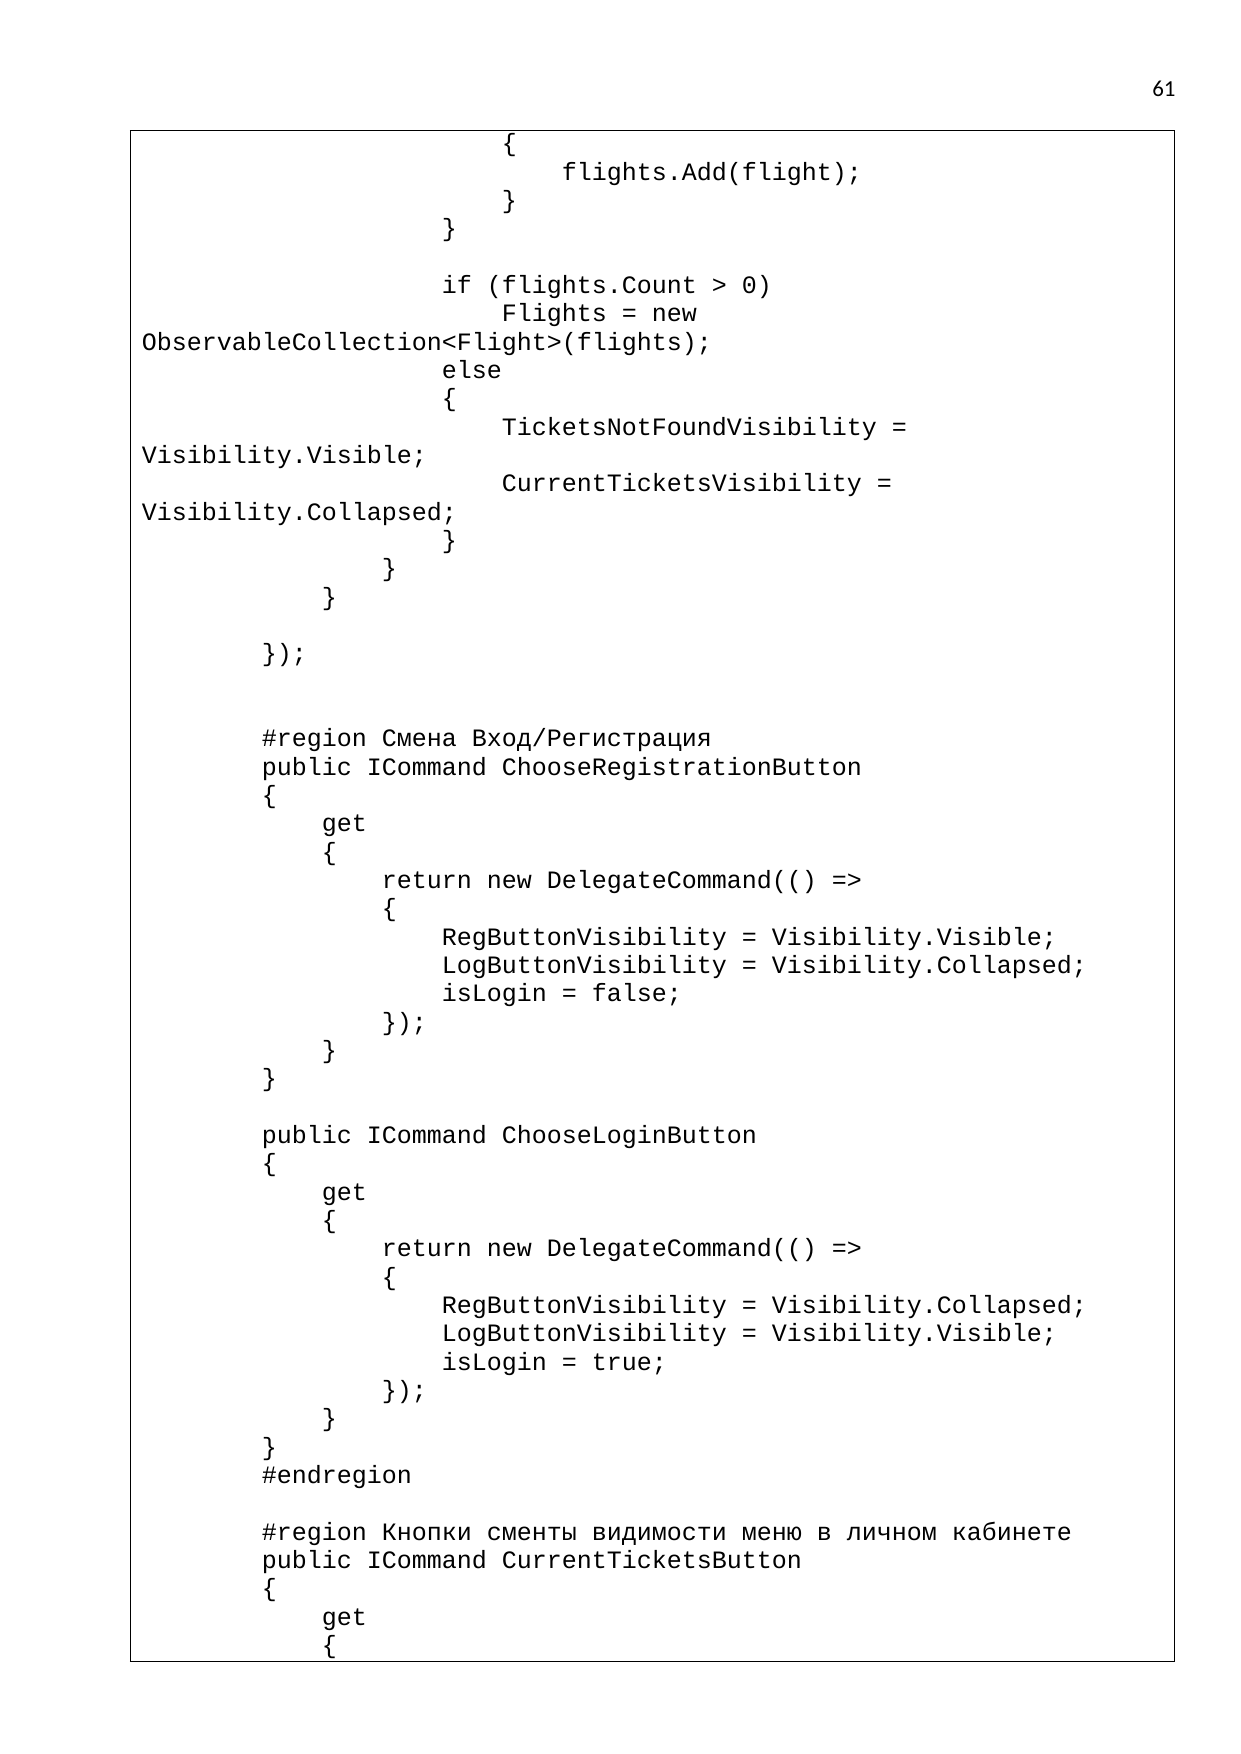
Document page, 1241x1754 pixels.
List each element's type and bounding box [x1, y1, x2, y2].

table_header [131, 131, 1174, 1661]
